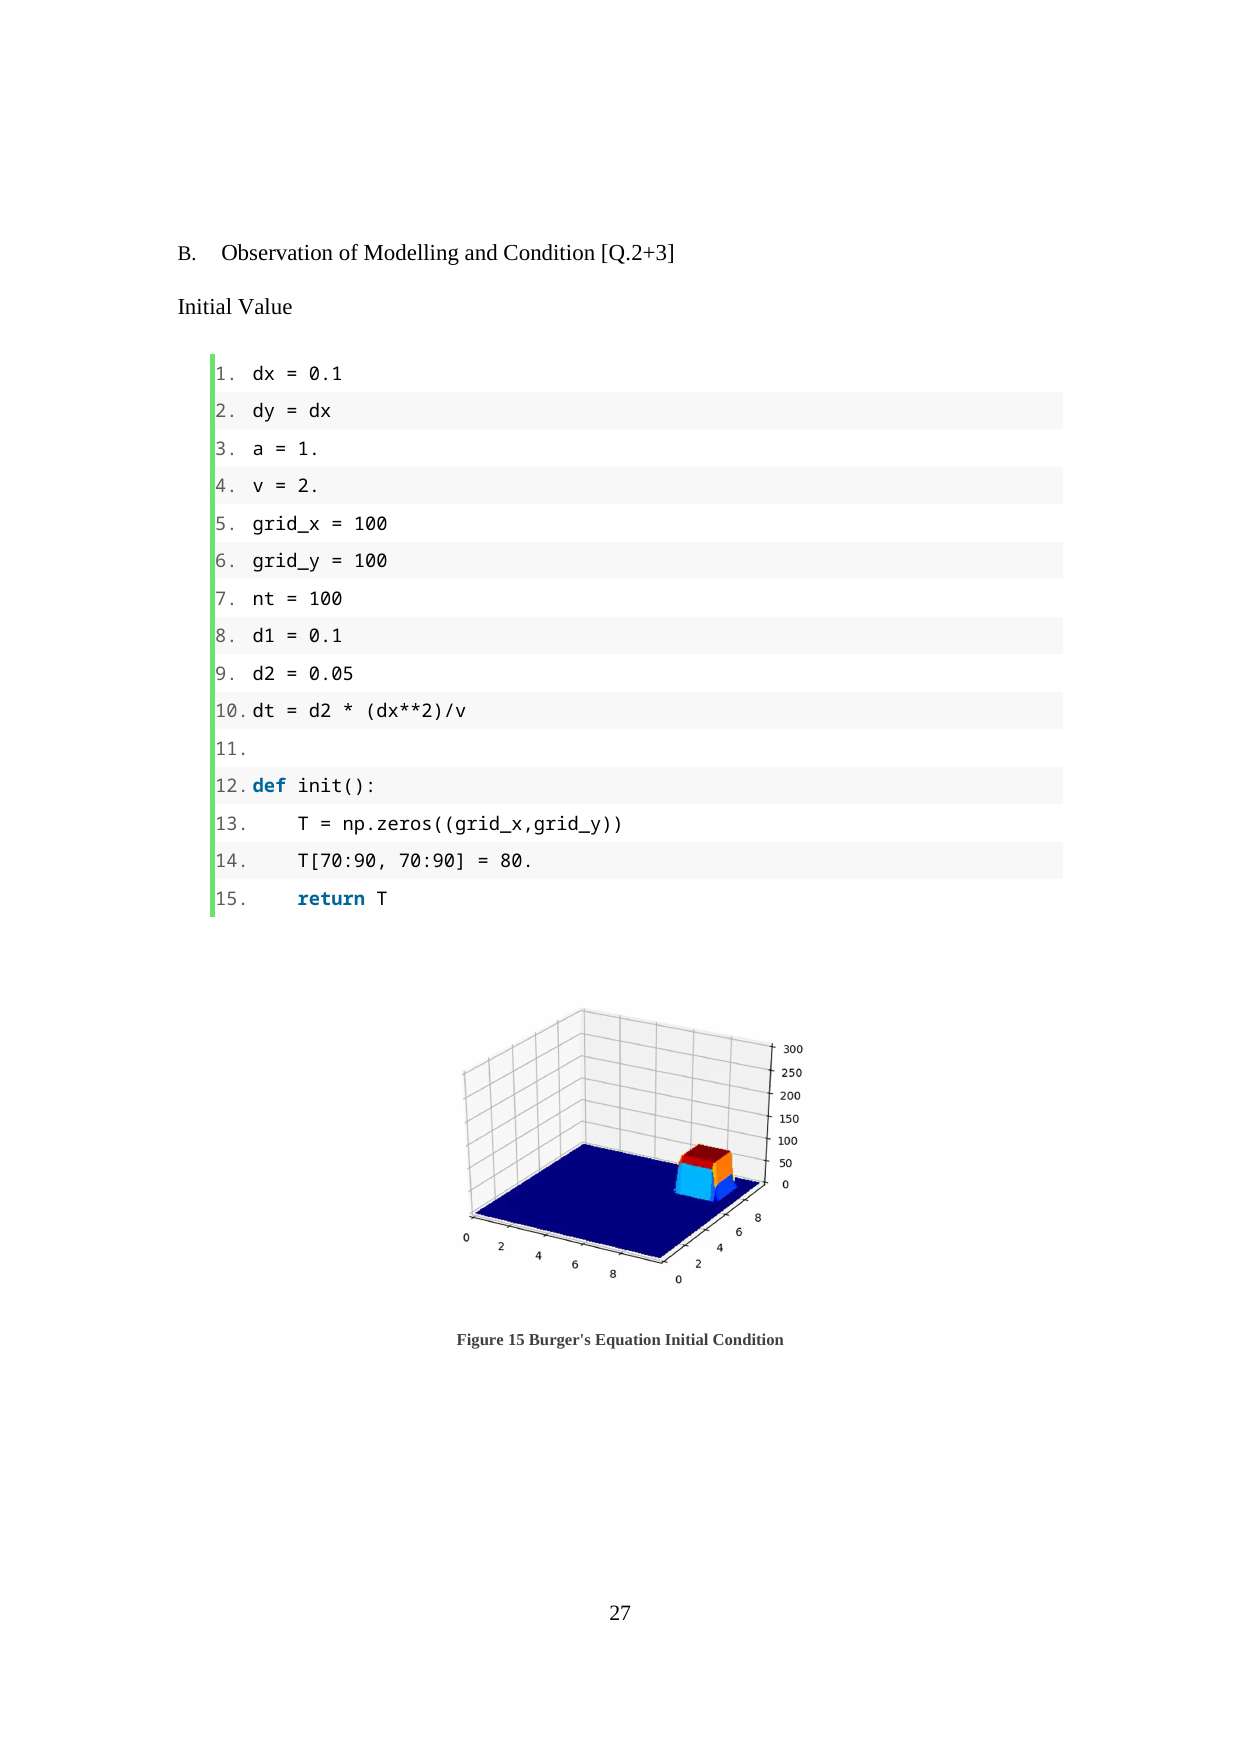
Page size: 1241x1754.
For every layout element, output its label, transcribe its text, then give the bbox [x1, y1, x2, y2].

list d2 = 0.05 [215, 654, 1063, 692]
subtitle Observation of Modelling and Condition [Q.2+3] [177, 233, 1063, 271]
list dy = dx [215, 392, 1063, 429]
list nt = 100 [215, 579, 1063, 617]
list return T [215, 879, 1063, 917]
list T = np.zeros((grid_x,grid_y)) [215, 804, 1063, 842]
list grid_y = 100 [215, 542, 1063, 579]
list dt = d2 * (dx**2)/v [215, 692, 1063, 729]
list def init(): [215, 767, 1063, 804]
list a = 1. [215, 429, 1063, 467]
list d1 = 0.1 [215, 617, 1063, 654]
list dx = 0.1 [215, 354, 1063, 392]
subtitle Initial Value [177, 288, 1063, 325]
list T[70:90, 70:90] = 80. [215, 842, 1063, 879]
picture [382, 946, 859, 1317]
list grid_x = 100 [215, 504, 1063, 542]
list v = 2. [215, 467, 1063, 504]
